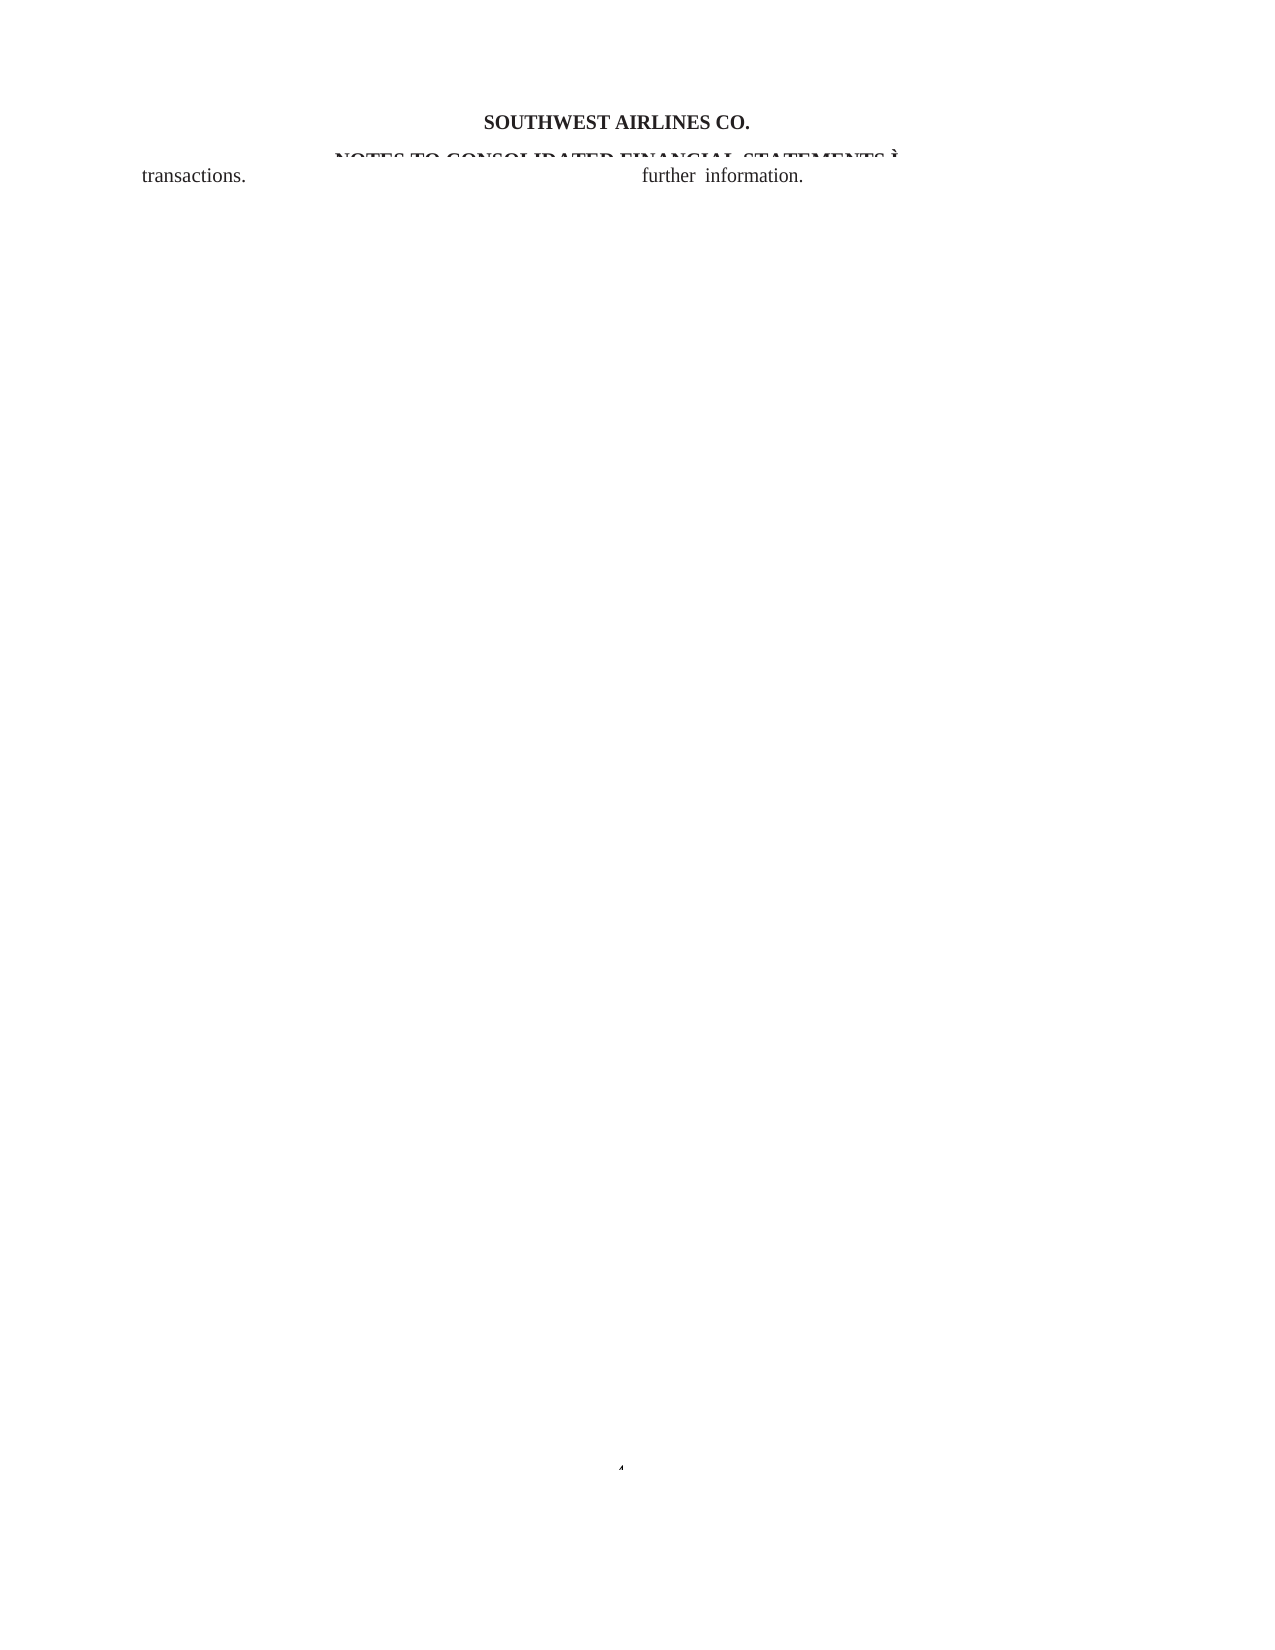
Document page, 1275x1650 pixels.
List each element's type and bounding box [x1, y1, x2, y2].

text [142, 162, 1092, 187]
